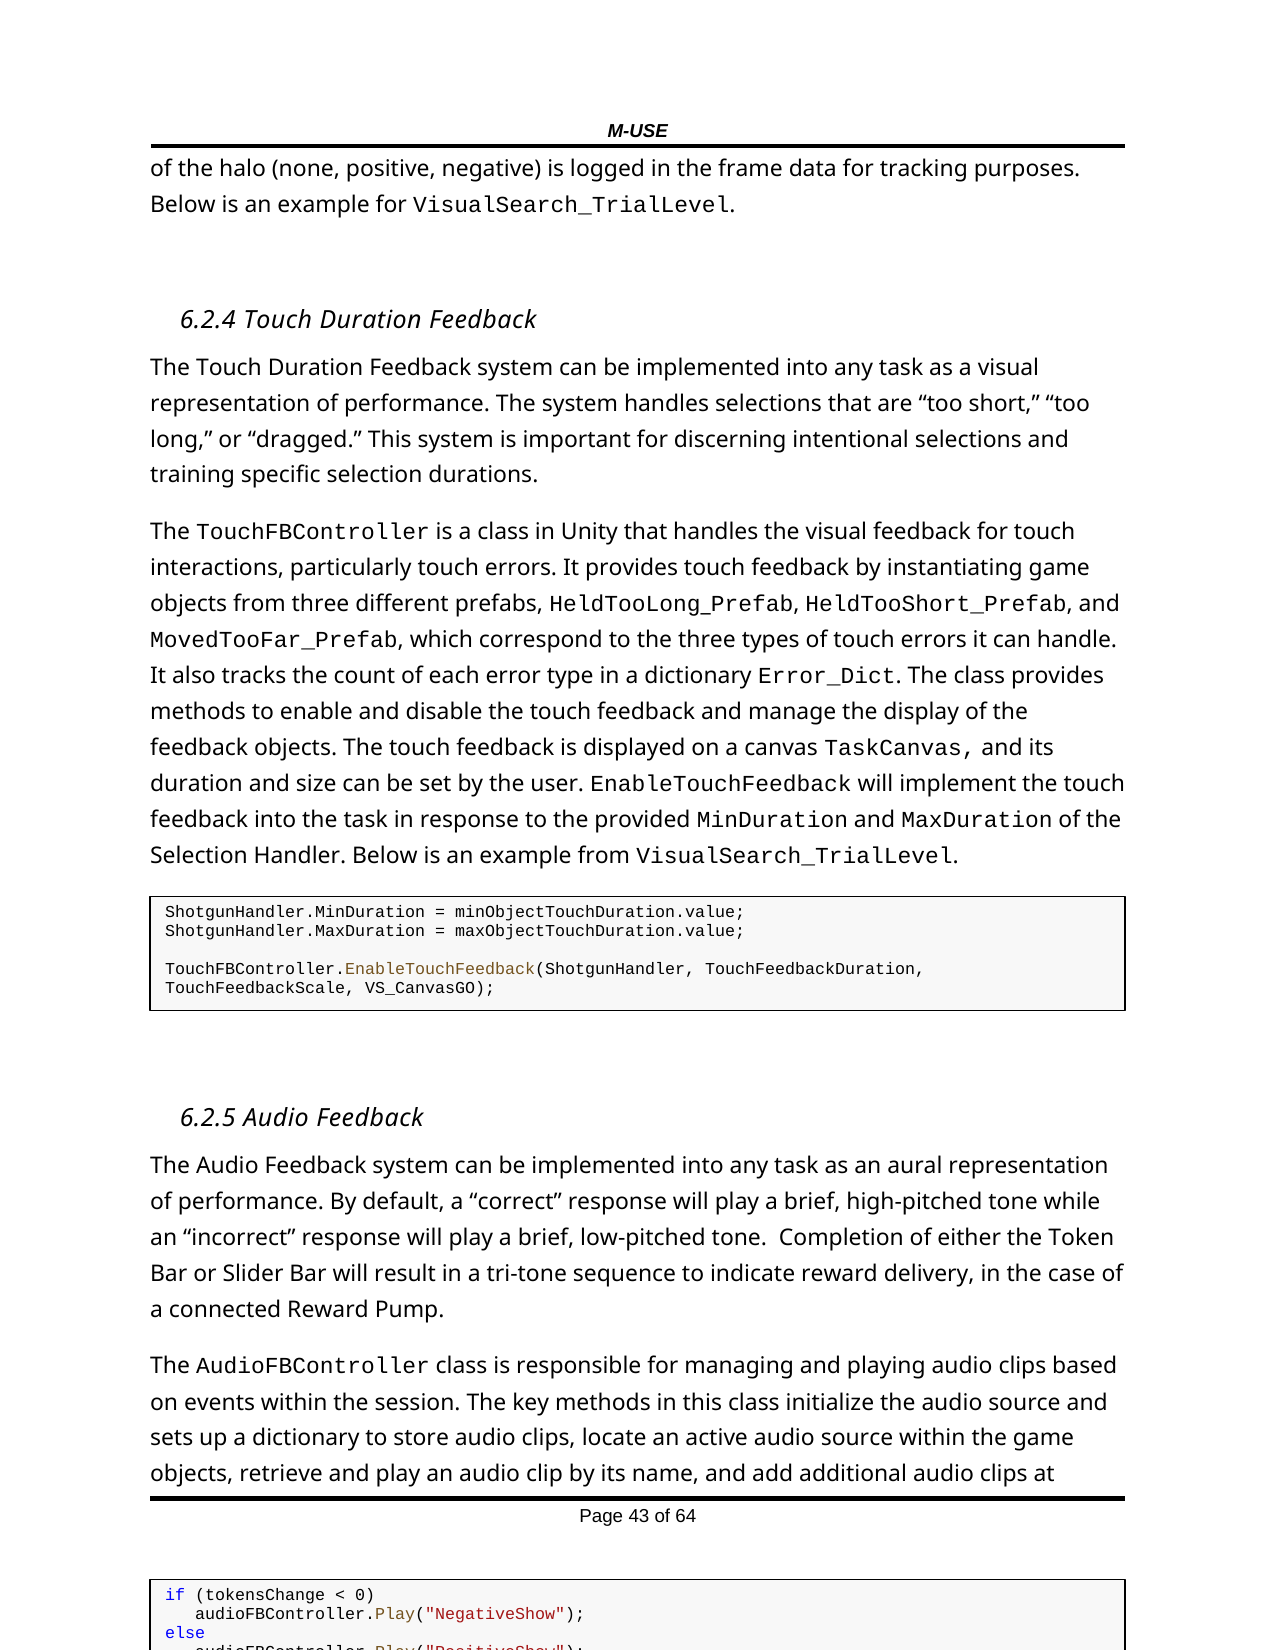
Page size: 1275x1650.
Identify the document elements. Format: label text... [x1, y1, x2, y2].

text The TouchFBController is a class in Unity that handles the visual feedback for touch interactions, particularly touch errors. It provides touch feedback by instantiating game objects from three different prefabs, HeldTooLong_Prefab, HeldTooShort_Prefab, and MovedTooFar_Prefab, which correspond to the three types of touch errors it can handle. It also tracks the count of each error type in a dictionary Error_Dict. The class provides methods to enable and disable the touch feedback and manage the display of the feedback objects. The touch feedback is displayed on a canvas TaskCanvas, and its duration and size can be set by the user. EnableTouchFeedback will implement the touch feedback into the task in response to the provided MinDuration and MaxDuration of the Selection Handler. Below is an example from VisualSearch_TrialLevel. [150, 515, 1125, 871]
text The Touch Duration Feedback system can be implemented into any task as a visual representation of performance. The system handles selections that are “too short,” “too long,” or “dragged.” This system is important for discerning intentional selections and training specific selection durations. [150, 351, 1125, 490]
subtitle 6.2.5 Audio Feedback [179, 1100, 1125, 1134]
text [150, 1349, 1125, 1488]
subtitle 6.2.4 Touch Duration Feedback [179, 302, 1125, 336]
text The Audio Feedback system can be implemented into any task as an aural representation of performance. By default, a “correct” response will play a brief, high-pitched tone while an “incorrect” response will play a brief, low-pitched tone. Completion of either the Token Bar or Slider Bar will result in a tri-tone sequence to indicate reward delivery, in the case of a connected Reward Pump. [150, 1149, 1125, 1324]
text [150, 152, 1125, 219]
